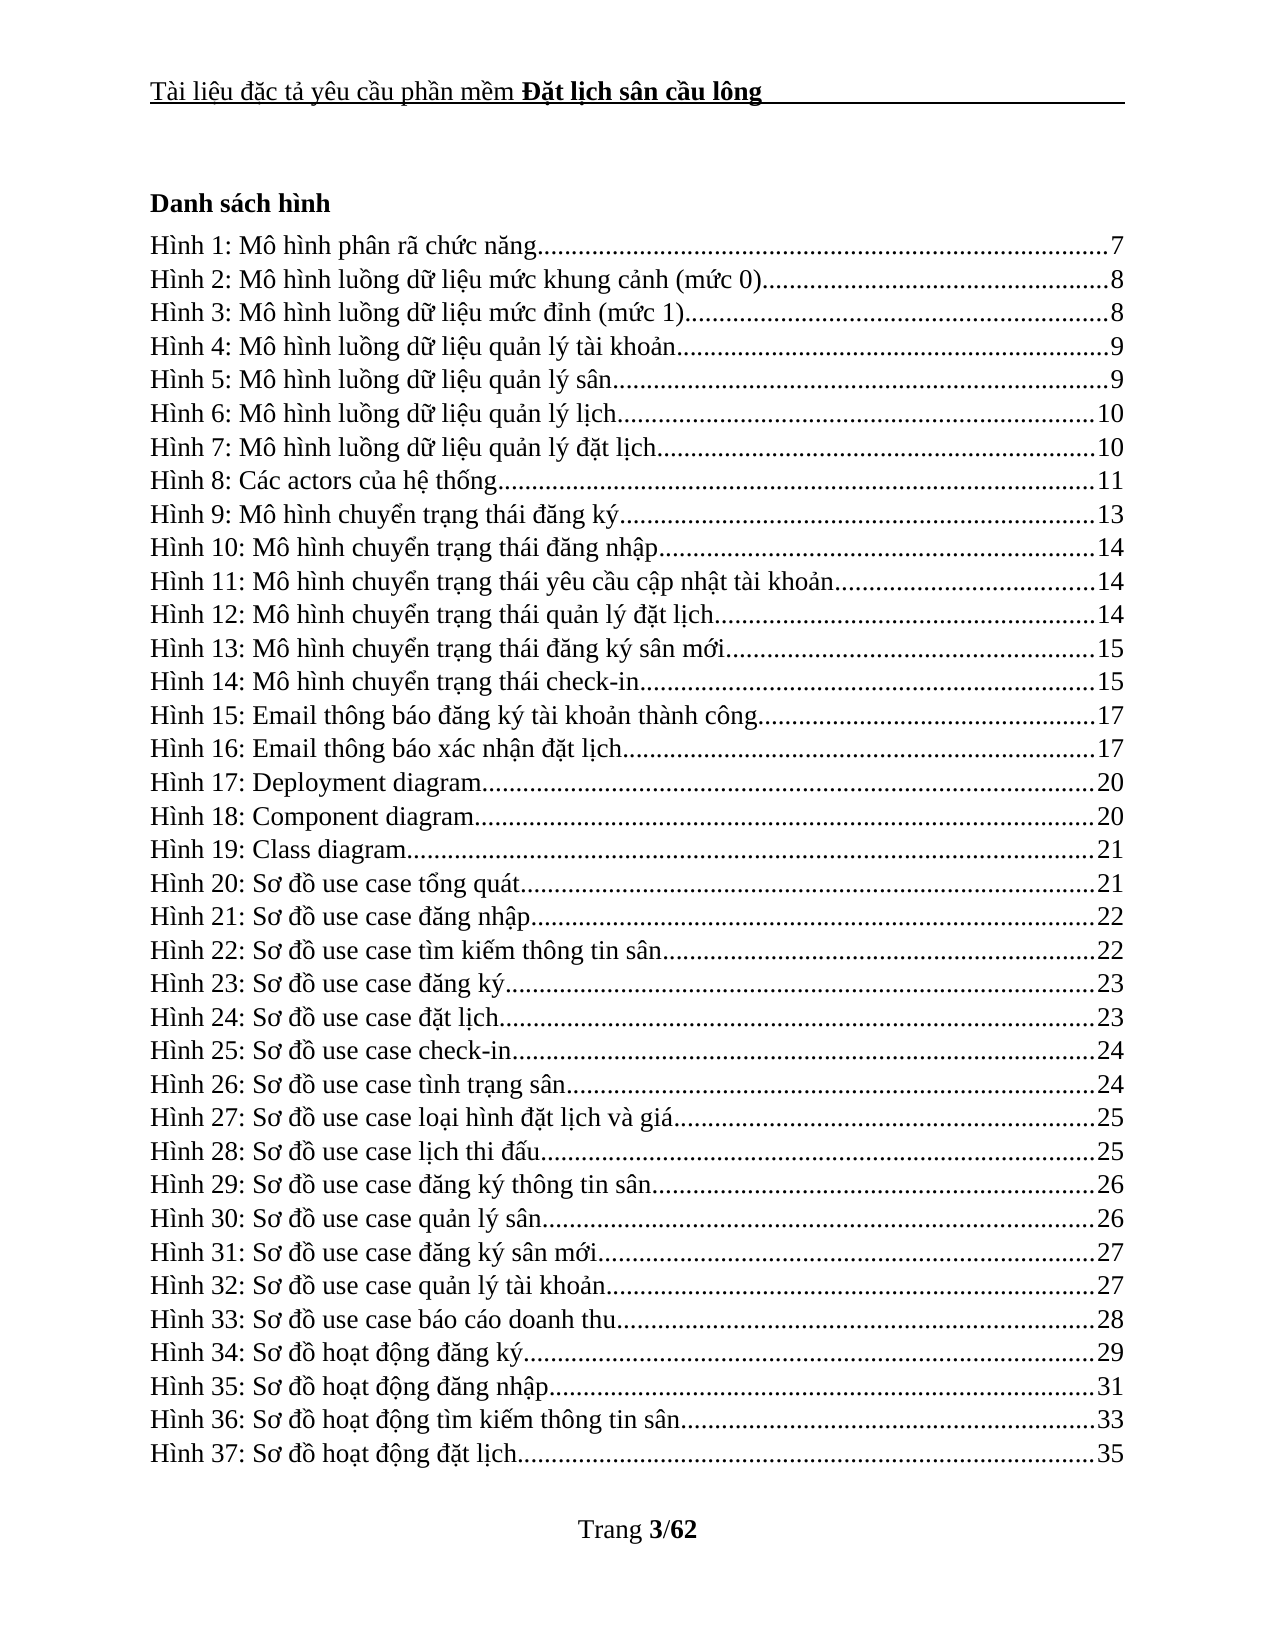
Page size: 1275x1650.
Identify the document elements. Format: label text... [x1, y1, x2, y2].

text Hình 27: Sơ đồ use case loại hình đặt lịch và giá 25 [150, 1101, 1125, 1133]
text Hình 36: Sơ đồ hoạt động tìm kiếm thông tin sân 33 [150, 1403, 1125, 1434]
text Hình 16: Email thông báo xác nhận đặt lịch 17 [150, 732, 1125, 764]
text Hình 19: Class diagram 21 [150, 833, 1125, 864]
text Hình 31: Sơ đồ use case đăng ký sân mới 27 [150, 1236, 1125, 1267]
text Hình 2: Mô hình luồng dữ liệu mức khung cảnh (mức 0) 8 [150, 263, 1125, 294]
text Hình 4: Mô hình luồng dữ liệu quản lý tài khoản 9 [150, 330, 1125, 361]
subtitle Danh sách hình [150, 187, 1125, 219]
text Hình 29: Sơ đồ use case đăng ký thông tin sân 26 [150, 1168, 1125, 1200]
text Hình 37: Sơ đồ hoạt động đặt lịch 35 [150, 1437, 1125, 1468]
text Hình 18: Component diagram 20 [150, 799, 1125, 831]
text Hình 6: Mô hình luồng dữ liệu quản lý lịch 10 [150, 397, 1125, 428]
text Hình 26: Sơ đồ use case tình trạng sân 24 [150, 1068, 1125, 1099]
text Hình 8: Các actors của hệ thống 11 [150, 464, 1125, 495]
text Hình 5: Mô hình luồng dữ liệu quản lý sân 9 [150, 363, 1125, 395]
text Hình 9: Mô hình chuyển trạng thái đăng ký 13 [150, 498, 1125, 529]
text Hình 7: Mô hình luồng dữ liệu quản lý đặt lịch 10 [150, 431, 1125, 462]
text Hình 20: Sơ đồ use case tổng quát 21 [150, 867, 1125, 898]
text Hình 12: Mô hình chuyển trạng thái quản lý đặt lịch 14 [150, 598, 1125, 629]
text Hình 22: Sơ đồ use case tìm kiếm thông tin sân 22 [150, 934, 1125, 965]
text Hình 35: Sơ đồ hoạt động đăng nhập 31 [150, 1370, 1125, 1401]
text Hình 28: Sơ đồ use case lịch thi đấu 25 [150, 1135, 1125, 1166]
text Hình 14: Mô hình chuyển trạng thái check-in 15 [150, 665, 1125, 697]
text Hình 25: Sơ đồ use case check-in 24 [150, 1034, 1125, 1066]
text Hình 32: Sơ đồ use case quản lý tài khoản 27 [150, 1269, 1125, 1300]
text Hình 11: Mô hình chuyển trạng thái yêu cầu cập nhật tài khoản 14 [150, 565, 1125, 596]
text Hình 10: Mô hình chuyển trạng thái đăng nhập 14 [150, 531, 1125, 562]
text Hình 24: Sơ đồ use case đặt lịch 23 [150, 1001, 1125, 1032]
text Hình 3: Mô hình luồng dữ liệu mức đỉnh (mức 1) 8 [150, 296, 1125, 328]
text Hình 33: Sơ đồ use case báo cáo doanh thu 28 [150, 1303, 1125, 1334]
text Hình 21: Sơ đồ use case đăng nhập 22 [150, 900, 1125, 931]
text Hình 13: Mô hình chuyển trạng thái đăng ký sân mới 15 [150, 632, 1125, 663]
text Hình 23: Sơ đồ use case đăng ký 23 [150, 967, 1125, 998]
text Hình 30: Sơ đồ use case quản lý sân 26 [150, 1202, 1125, 1233]
text Hình 1: Mô hình phân rã chức năng 7 [150, 229, 1125, 261]
text Hình 15: Email thông báo đăng ký tài khoản thành công 17 [150, 699, 1125, 730]
text Hình 34: Sơ đồ hoạt động đăng ký 29 [150, 1336, 1125, 1367]
text Hình 17: Deployment diagram 20 [150, 766, 1125, 797]
